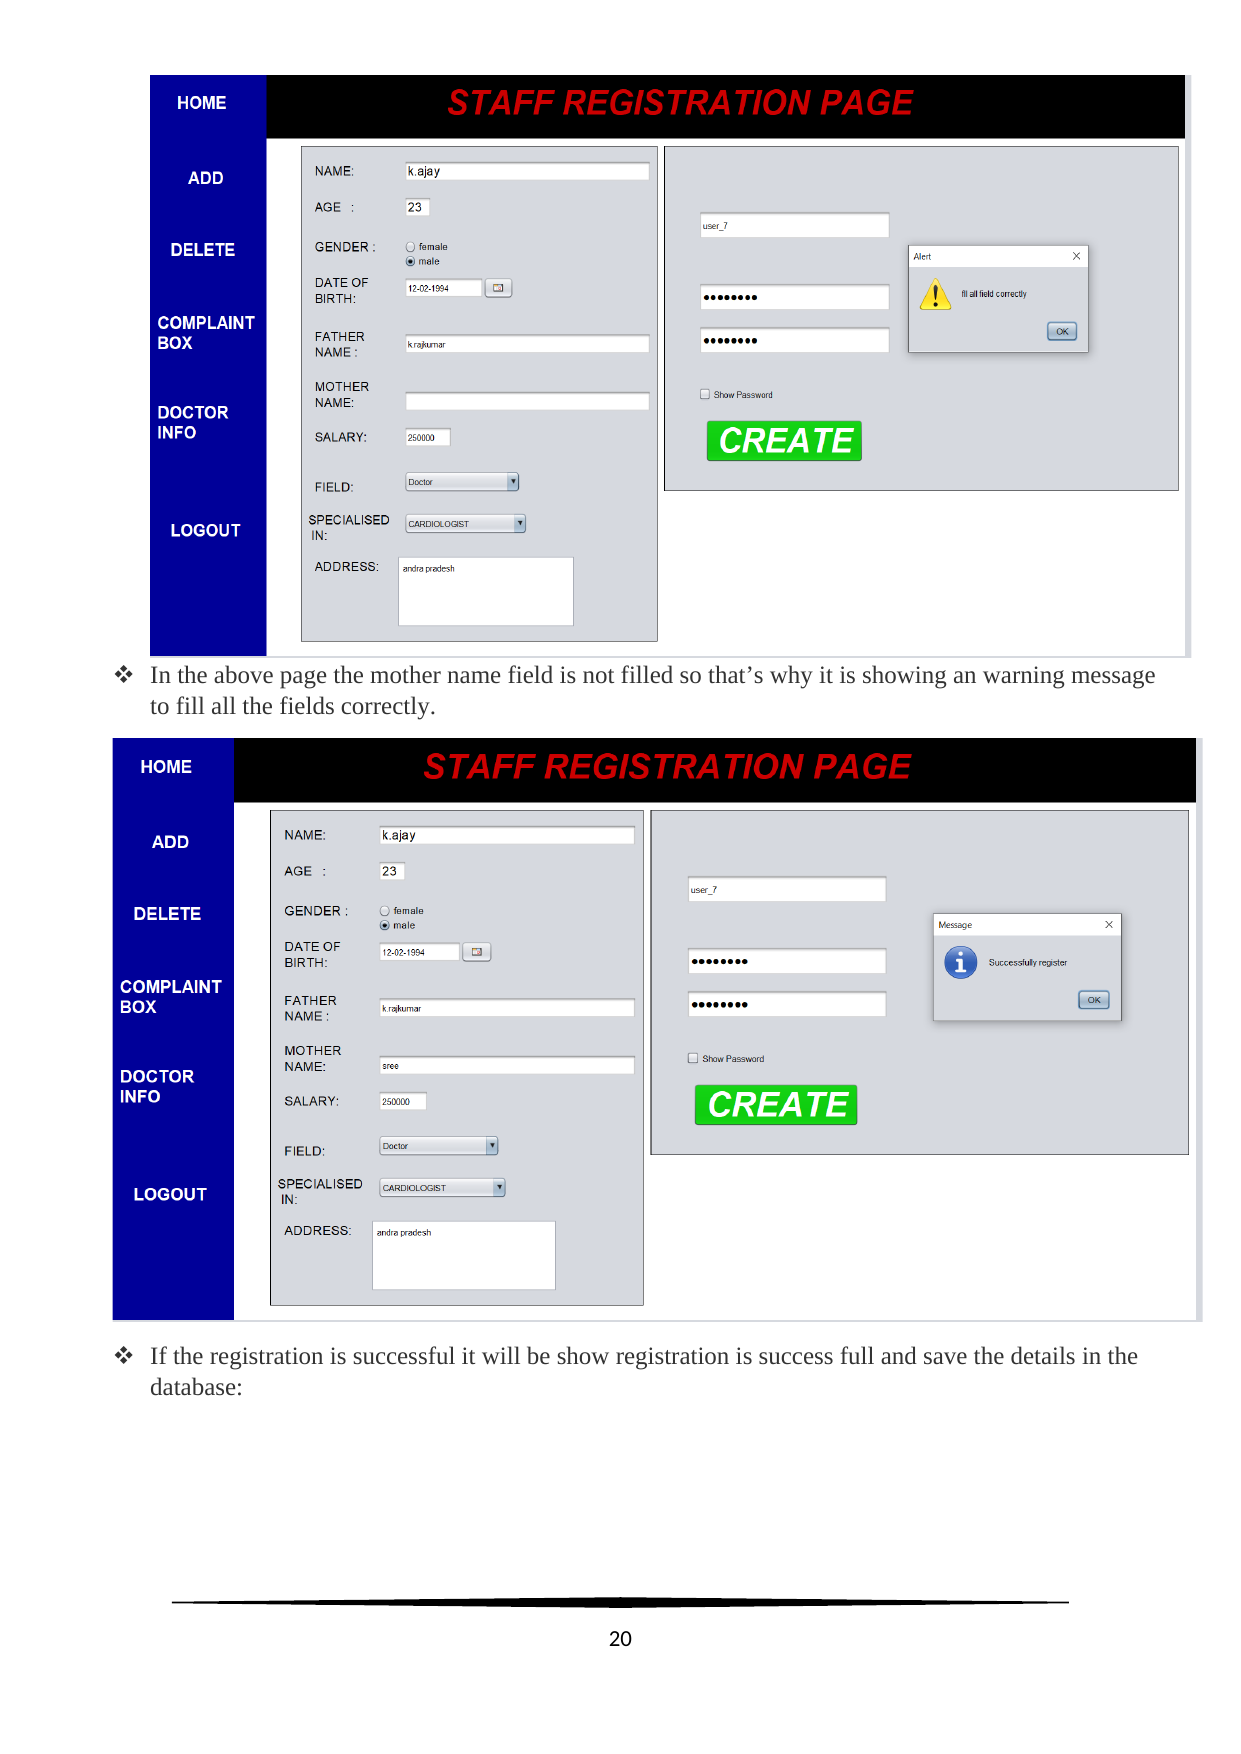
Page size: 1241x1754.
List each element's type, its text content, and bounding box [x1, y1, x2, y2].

list If the registration is successful it will be show registration is success full and save the details in the database: [112, 1341, 1165, 1401]
list In the above page the mother name field is not filled so that’s why it is showing an warning message to fill all the fields correctly. [112, 660, 1165, 720]
picture [112, 738, 1203, 1322]
picture [150, 75, 1192, 658]
